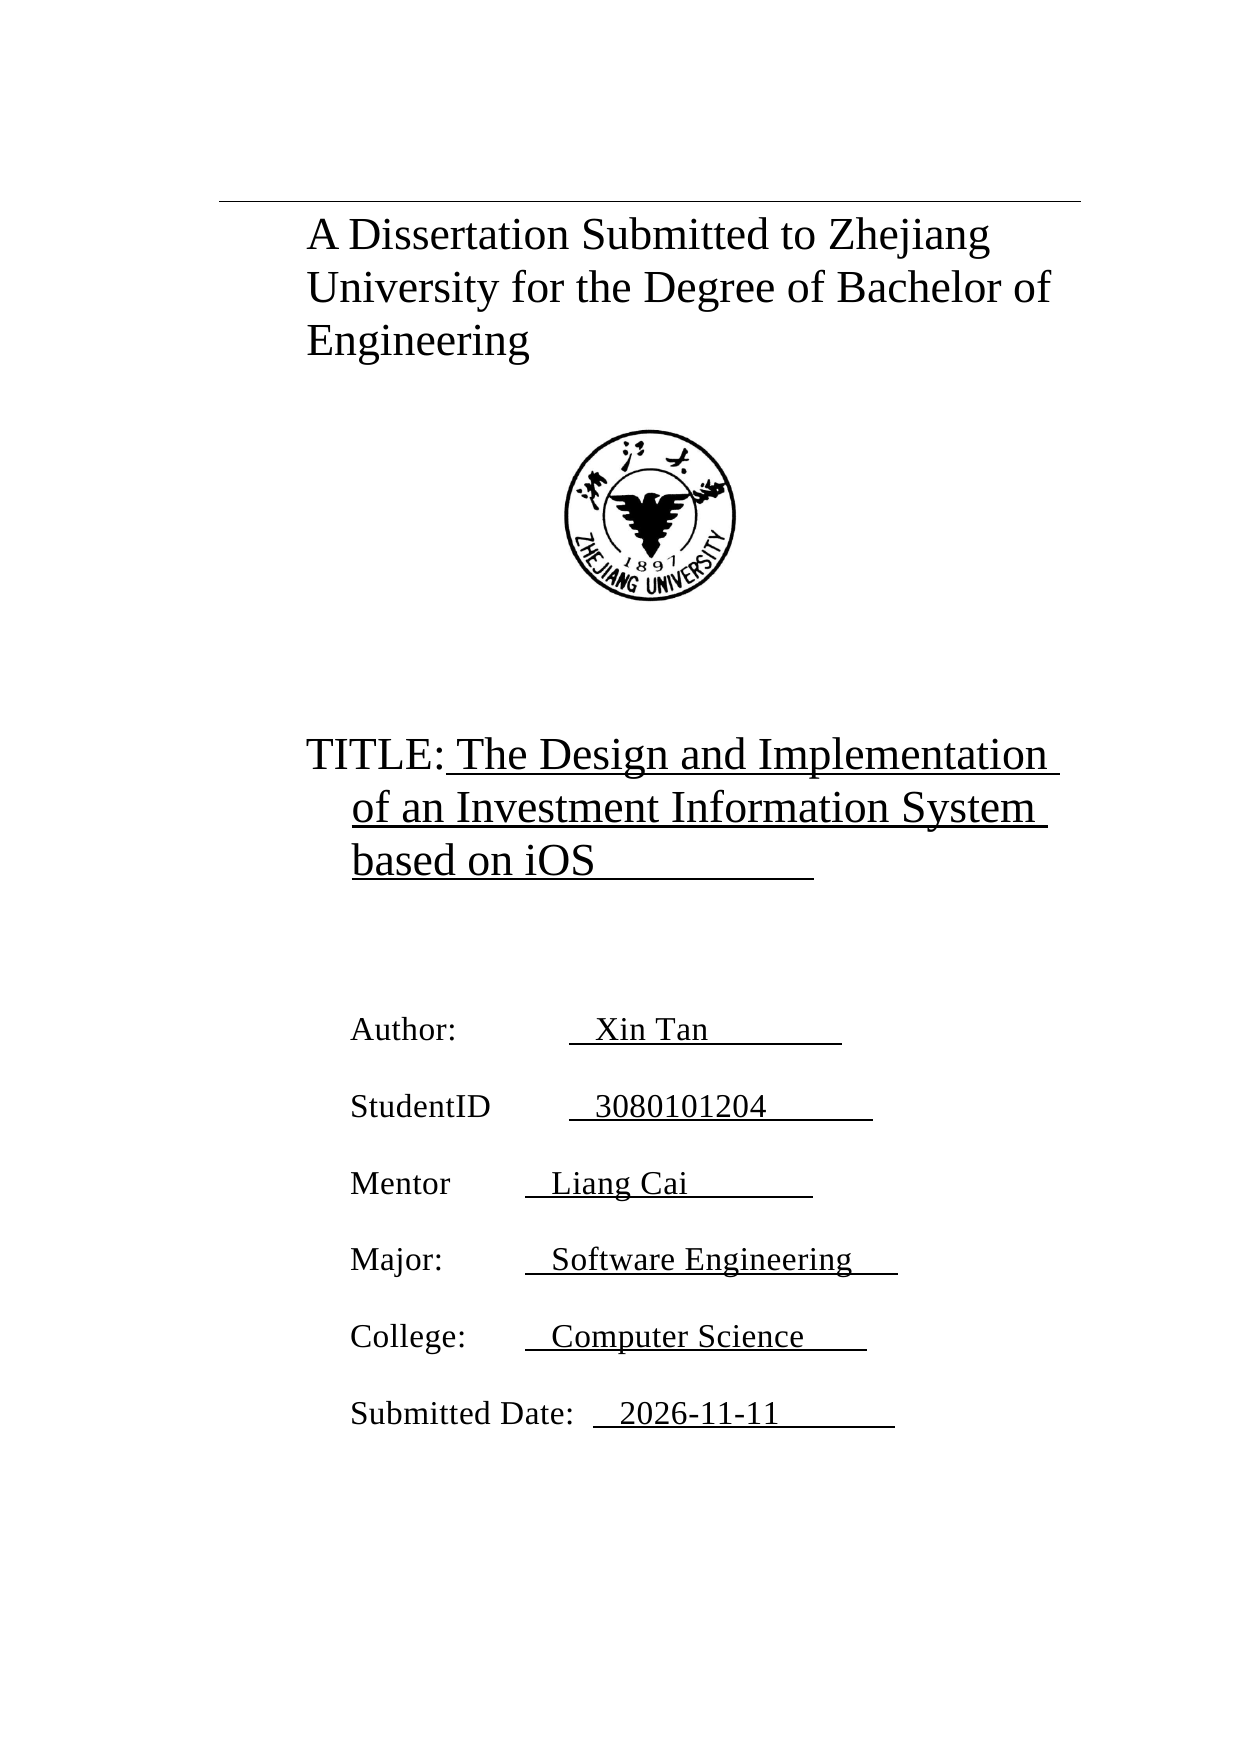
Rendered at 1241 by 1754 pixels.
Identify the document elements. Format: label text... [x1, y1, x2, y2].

text College: Computer Science [306, 1316, 1081, 1355]
text Submitted Date: 2012-05-22 [306, 1393, 1081, 1431]
text Mentor Liang Cai [306, 1163, 1081, 1201]
picture [562, 427, 738, 603]
text A Dissertation Submitted to Zhejiang University for the Degree of Bachelor of Engineering [306, 207, 1081, 365]
text TITLE: The Design and Implementation of an Investment Information System based on iOS [306, 727, 1081, 885]
text Major: Software Engineering [306, 1240, 1081, 1278]
text StudentID 3080101204 [306, 1086, 1081, 1125]
text Author: Xin Tan [306, 1010, 1081, 1048]
